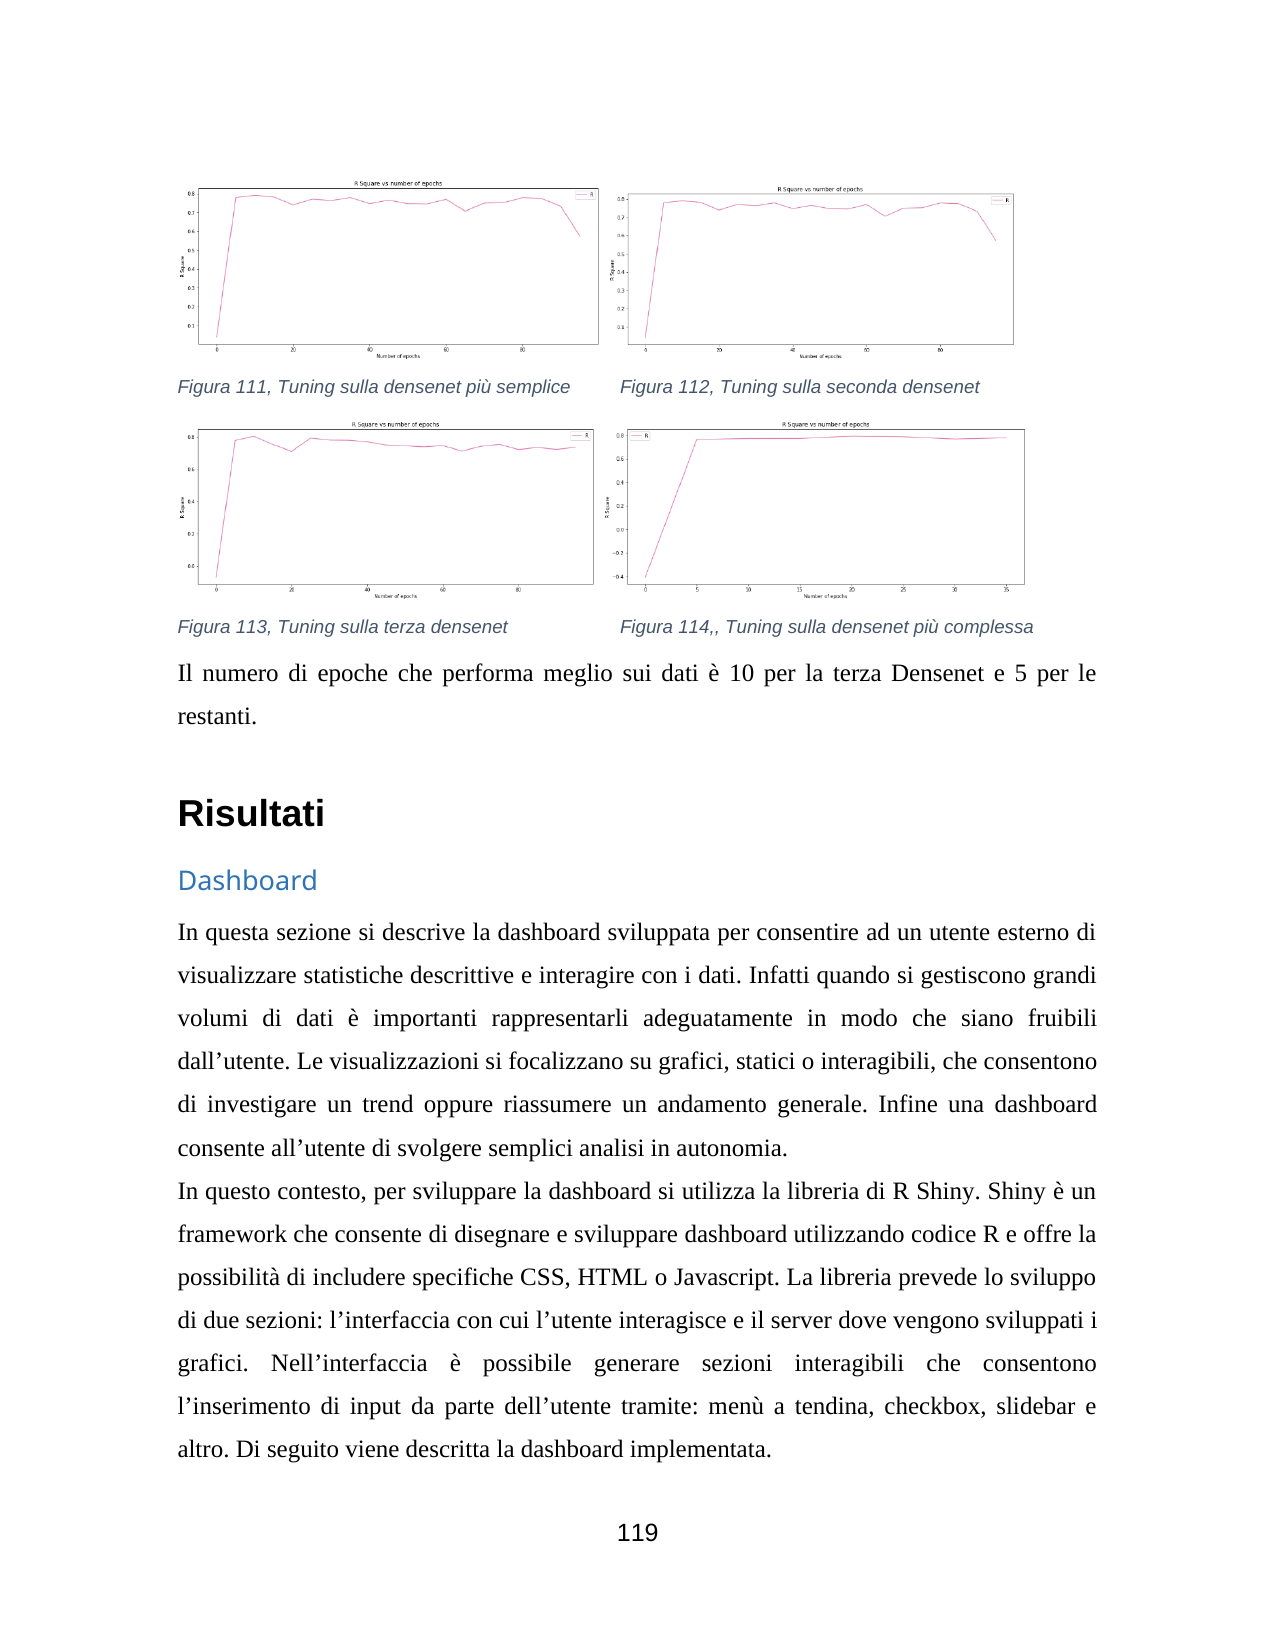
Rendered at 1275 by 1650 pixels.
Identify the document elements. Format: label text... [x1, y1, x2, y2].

text Figura 111, Tuning sulla densenet più semplice Figura 112, Tuning sulla seconda densenet [177, 376, 1098, 397]
picture [607, 183, 1015, 362]
text Il numero di epoche che performa meglio sui dati è 10 per la terza Densenet e 5 per le restanti. [177, 658, 1098, 730]
text In questa sezione si descrive la dashboard sviluppata per consentire ad un utente esterno di visualizzare statistiche descrittive e interagire con i dati. Infatti quando si gestiscono grandi volumi di dati è importanti rappresentarli adeguatamente in modo che siano fruibili dall’utente. Le visualizzazioni si focalizzano su grafici, statici o interagibili, che consentono di investigare un trend oppure riassumere un andamento generale. Infine una dashboard consente all’utente di svolgere semplici analisi in autonomia. [177, 917, 1098, 1161]
picture [602, 418, 1027, 602]
text Figura 113, Tuning sulla terza densenet Figura 114,, Tuning sulla densenet più complessa [177, 616, 1098, 637]
subtitle Risultati [177, 791, 1098, 834]
picture [177, 418, 596, 602]
subtitle Dashboard [177, 862, 1098, 898]
text In questo contesto, per sviluppare la dashboard si utilizza la libreria di R Shiny. Shiny è un framework che consente di disegnare e sviluppare dashboard utilizzando codice R e offre la possibilità di includere specifiche CSS, HTML o Javascript. La libreria prevede lo sviluppo di due sezioni: l’interfaccia con cui l’utente interagisce e il server dove vengono sviluppati i grafici. Nell’interfaccia è possibile generare sezioni interagibili che consentono l’inserimento di input da parte dell’utente tramite: menù a tendina, checkbox, slidebar e altro. Di seguito viene descritta la dashboard implementata. [177, 1176, 1098, 1463]
picture [177, 177, 601, 362]
